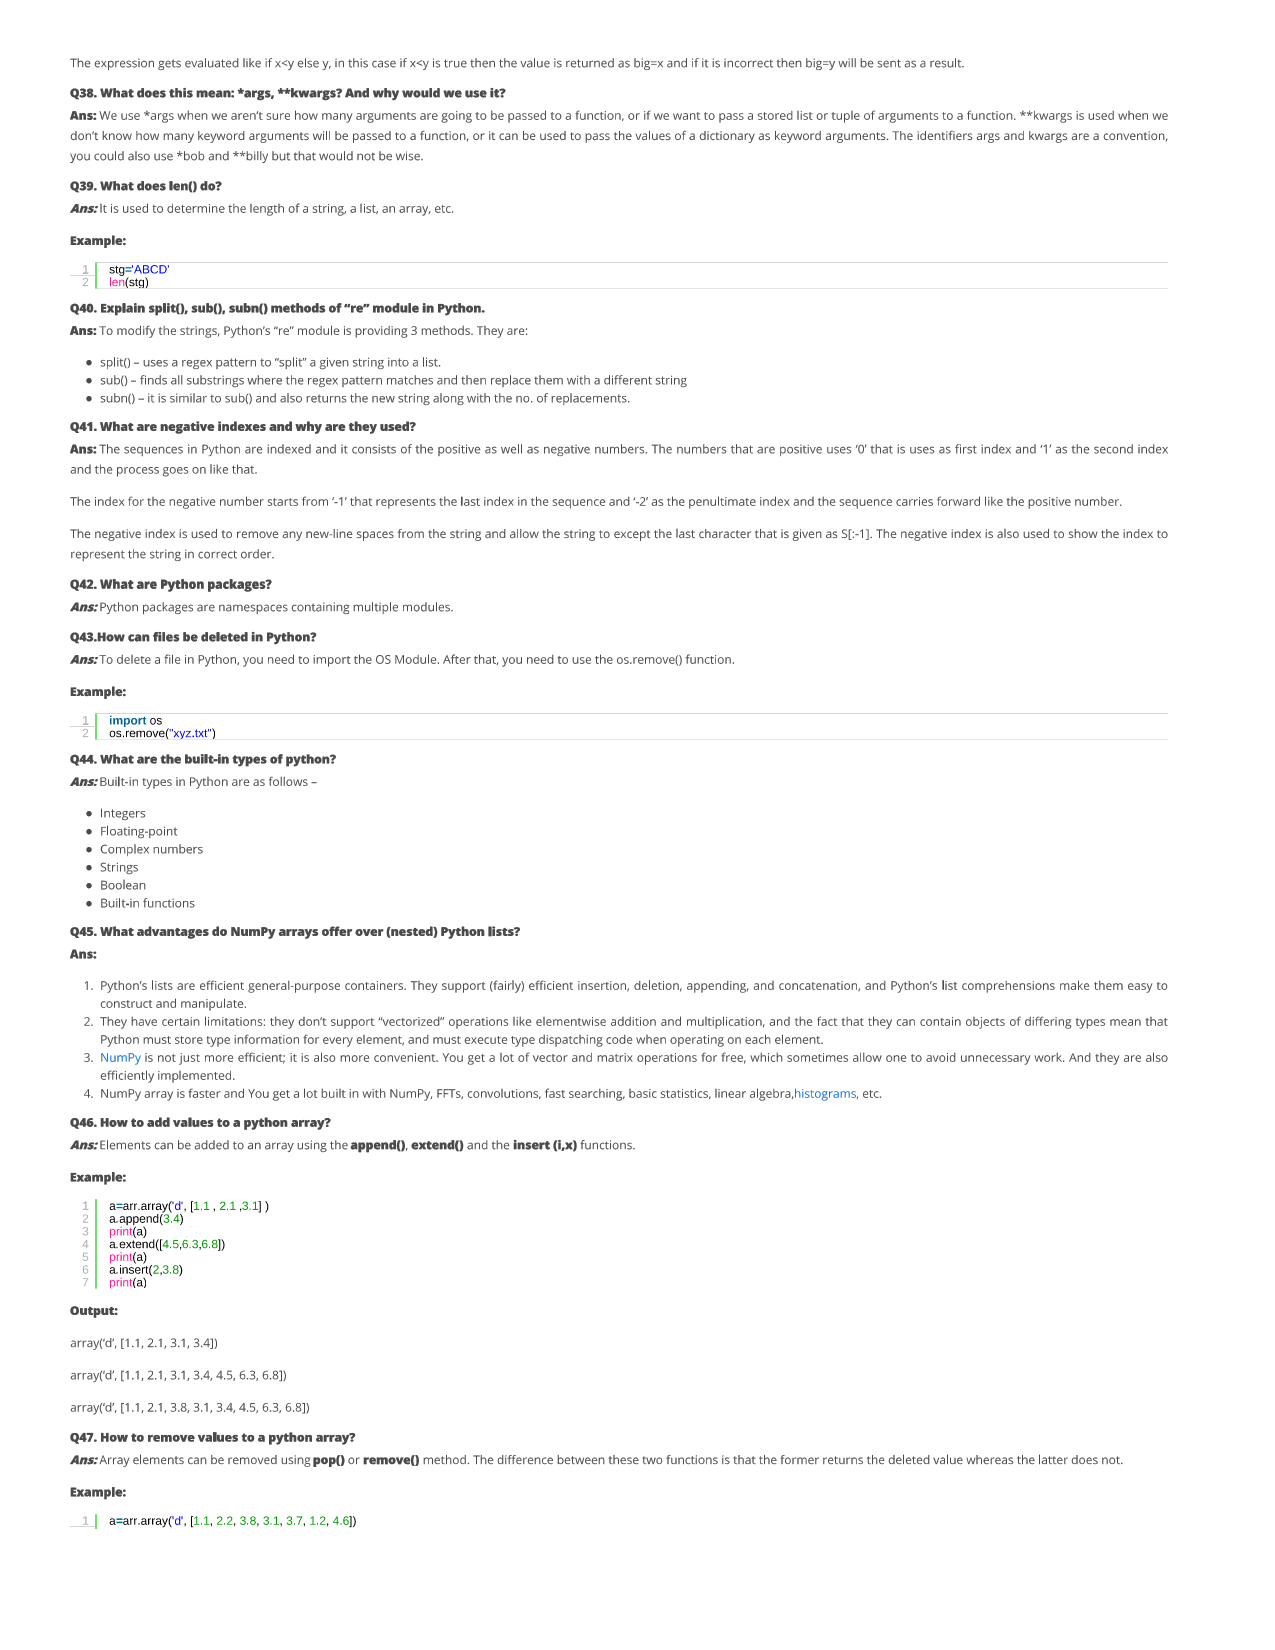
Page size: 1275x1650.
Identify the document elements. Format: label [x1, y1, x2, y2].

picture [69, 57, 1168, 1529]
